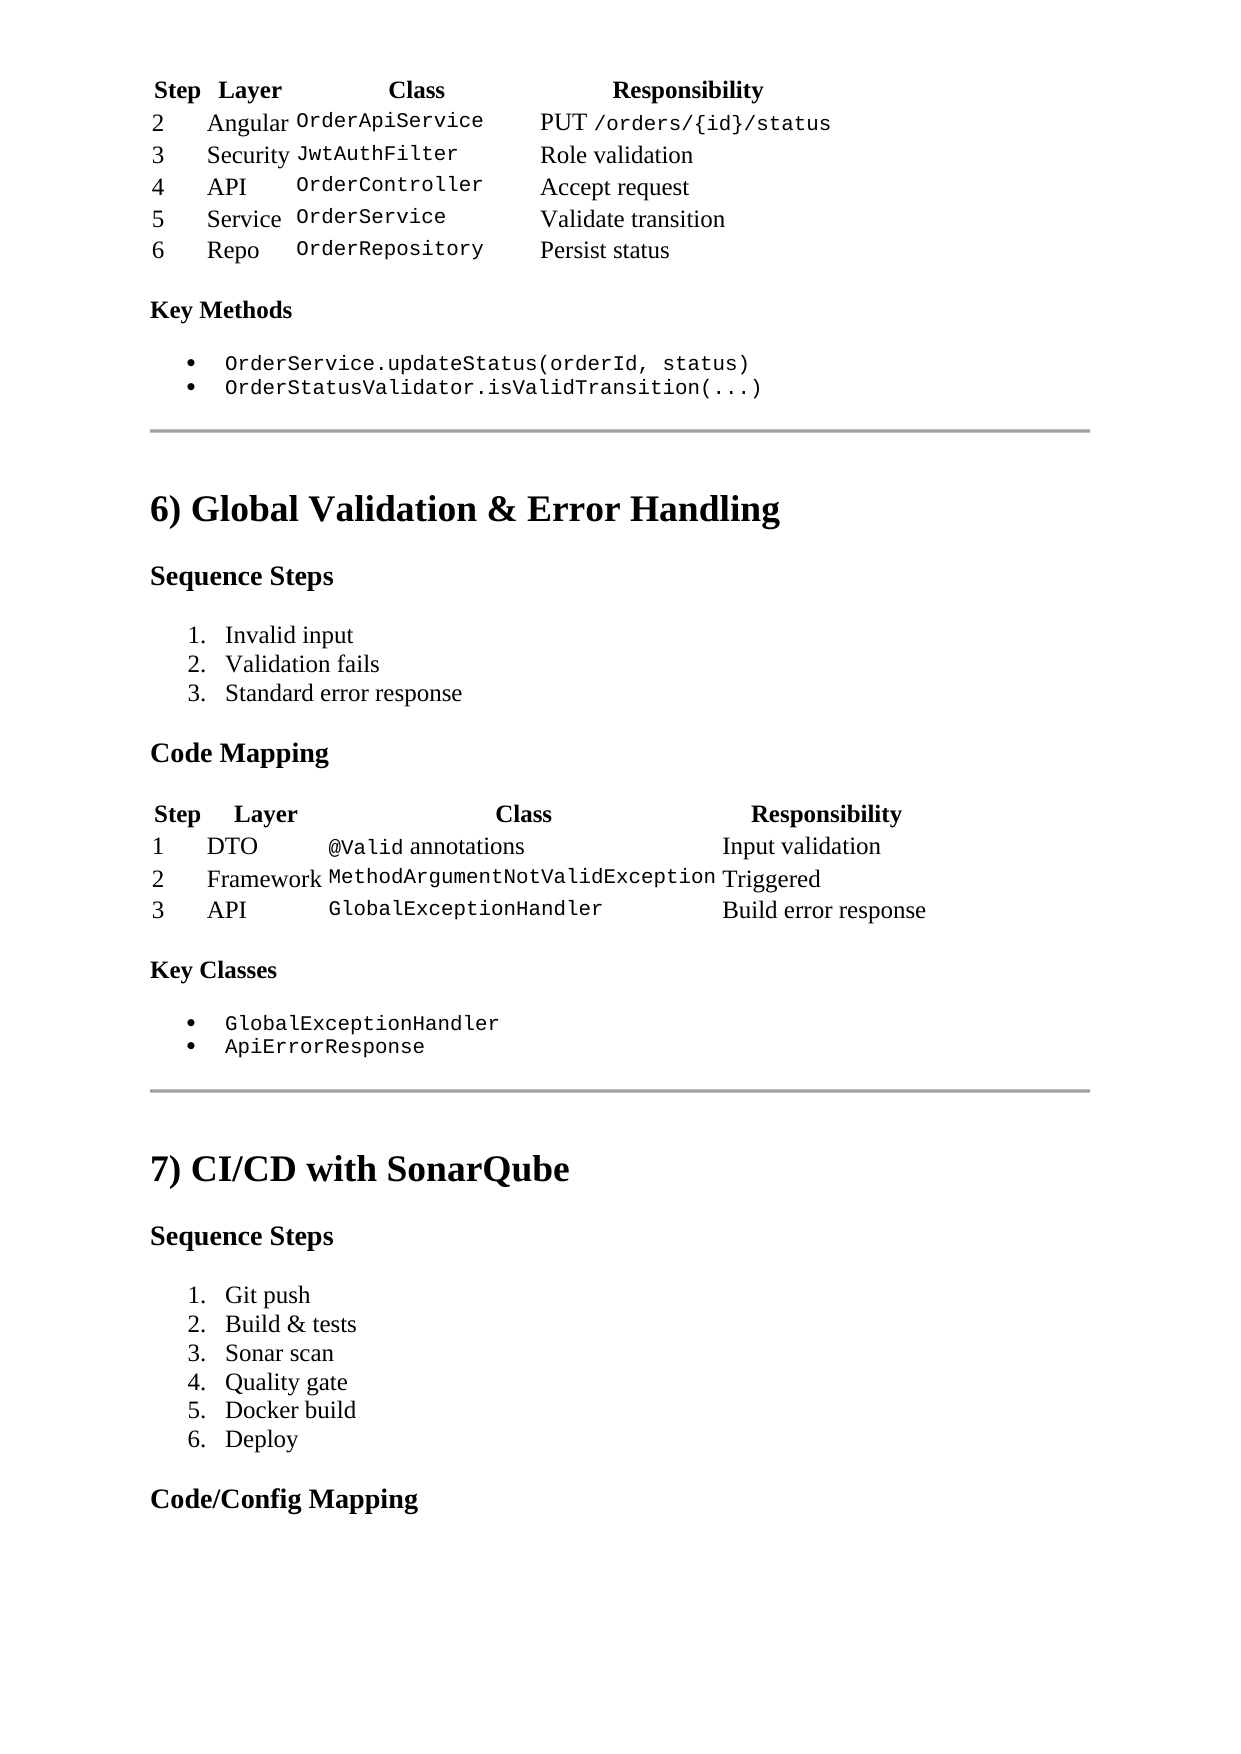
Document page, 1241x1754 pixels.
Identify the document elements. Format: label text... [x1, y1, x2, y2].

list Docker build [187, 1395, 1090, 1424]
table_cell Triggered [720, 862, 932, 894]
table_cell Framework [205, 862, 327, 894]
table_header Step [150, 798, 205, 829]
table_cell 5 [150, 202, 205, 234]
text Key Methods [150, 295, 1090, 324]
table_cell 2 [150, 862, 205, 894]
table_header Class [327, 798, 720, 829]
text Sequence Steps [150, 559, 1090, 591]
table_cell Angular [205, 106, 295, 138]
table_cell @Valid annotations [327, 829, 720, 862]
table_cell 6 [150, 234, 205, 266]
list Standard error response [187, 678, 1090, 707]
table_cell PUT /orders/{id}/status [539, 106, 837, 138]
table_header Layer [205, 798, 327, 829]
table_header Step [150, 74, 205, 106]
table_cell OrderService [295, 202, 538, 234]
text 7) CI/CD with SonarQube [150, 1147, 1090, 1190]
table_cell DTO [205, 829, 327, 862]
table_cell OrderApiService [295, 106, 538, 138]
table_cell Validate transition [539, 202, 837, 234]
table_header Responsibility [539, 74, 837, 106]
list Quality gate [187, 1367, 1090, 1395]
table_cell JwtAuthFilter [295, 139, 538, 170]
table_cell MethodArgumentNotValidException [327, 862, 720, 894]
table_cell Service [205, 202, 295, 234]
table_cell Repo [205, 234, 295, 266]
text Code/Config Mapping [150, 1482, 1090, 1514]
text Code Mapping [150, 736, 1090, 768]
table_cell Accept request [539, 170, 837, 202]
table_cell GlobalExceptionHandler [327, 894, 720, 926]
text Key Classes [150, 955, 1090, 984]
table_cell API [205, 170, 295, 202]
list Validation fails [187, 649, 1090, 678]
list Sonar scan [187, 1338, 1090, 1367]
text 6) Global Validation & Error Handling [150, 487, 1090, 530]
table_cell OrderRepository [295, 234, 538, 266]
list Git push [187, 1280, 1090, 1309]
table_cell 3 [150, 139, 205, 170]
list GlobalExceptionHandler [187, 1013, 1090, 1037]
table_header Responsibility [720, 798, 932, 829]
text Sequence Steps [150, 1219, 1090, 1251]
list ApiErrorResponse [187, 1037, 1090, 1060]
table_cell 1 [150, 829, 205, 862]
table_header Layer [205, 74, 295, 106]
table_cell Persist status [539, 234, 837, 266]
table_cell OrderController [295, 170, 538, 202]
table_cell 4 [150, 170, 205, 202]
list OrderService.updateStatus(orderId, status) [187, 353, 1090, 377]
list Build & tests [187, 1309, 1090, 1338]
list Deploy [187, 1424, 1090, 1453]
table_cell Security [205, 139, 295, 170]
list Invalid input [187, 621, 1090, 649]
table_cell Build error response [720, 894, 932, 926]
table_cell API [205, 894, 327, 926]
table_cell Role validation [539, 139, 837, 170]
table_header Class [295, 74, 538, 106]
table_cell 2 [150, 106, 205, 138]
table_cell Input validation [720, 829, 932, 862]
list OrderStatusValidator.isValidTransition(...) [187, 377, 1090, 400]
table_cell 3 [150, 894, 205, 926]
